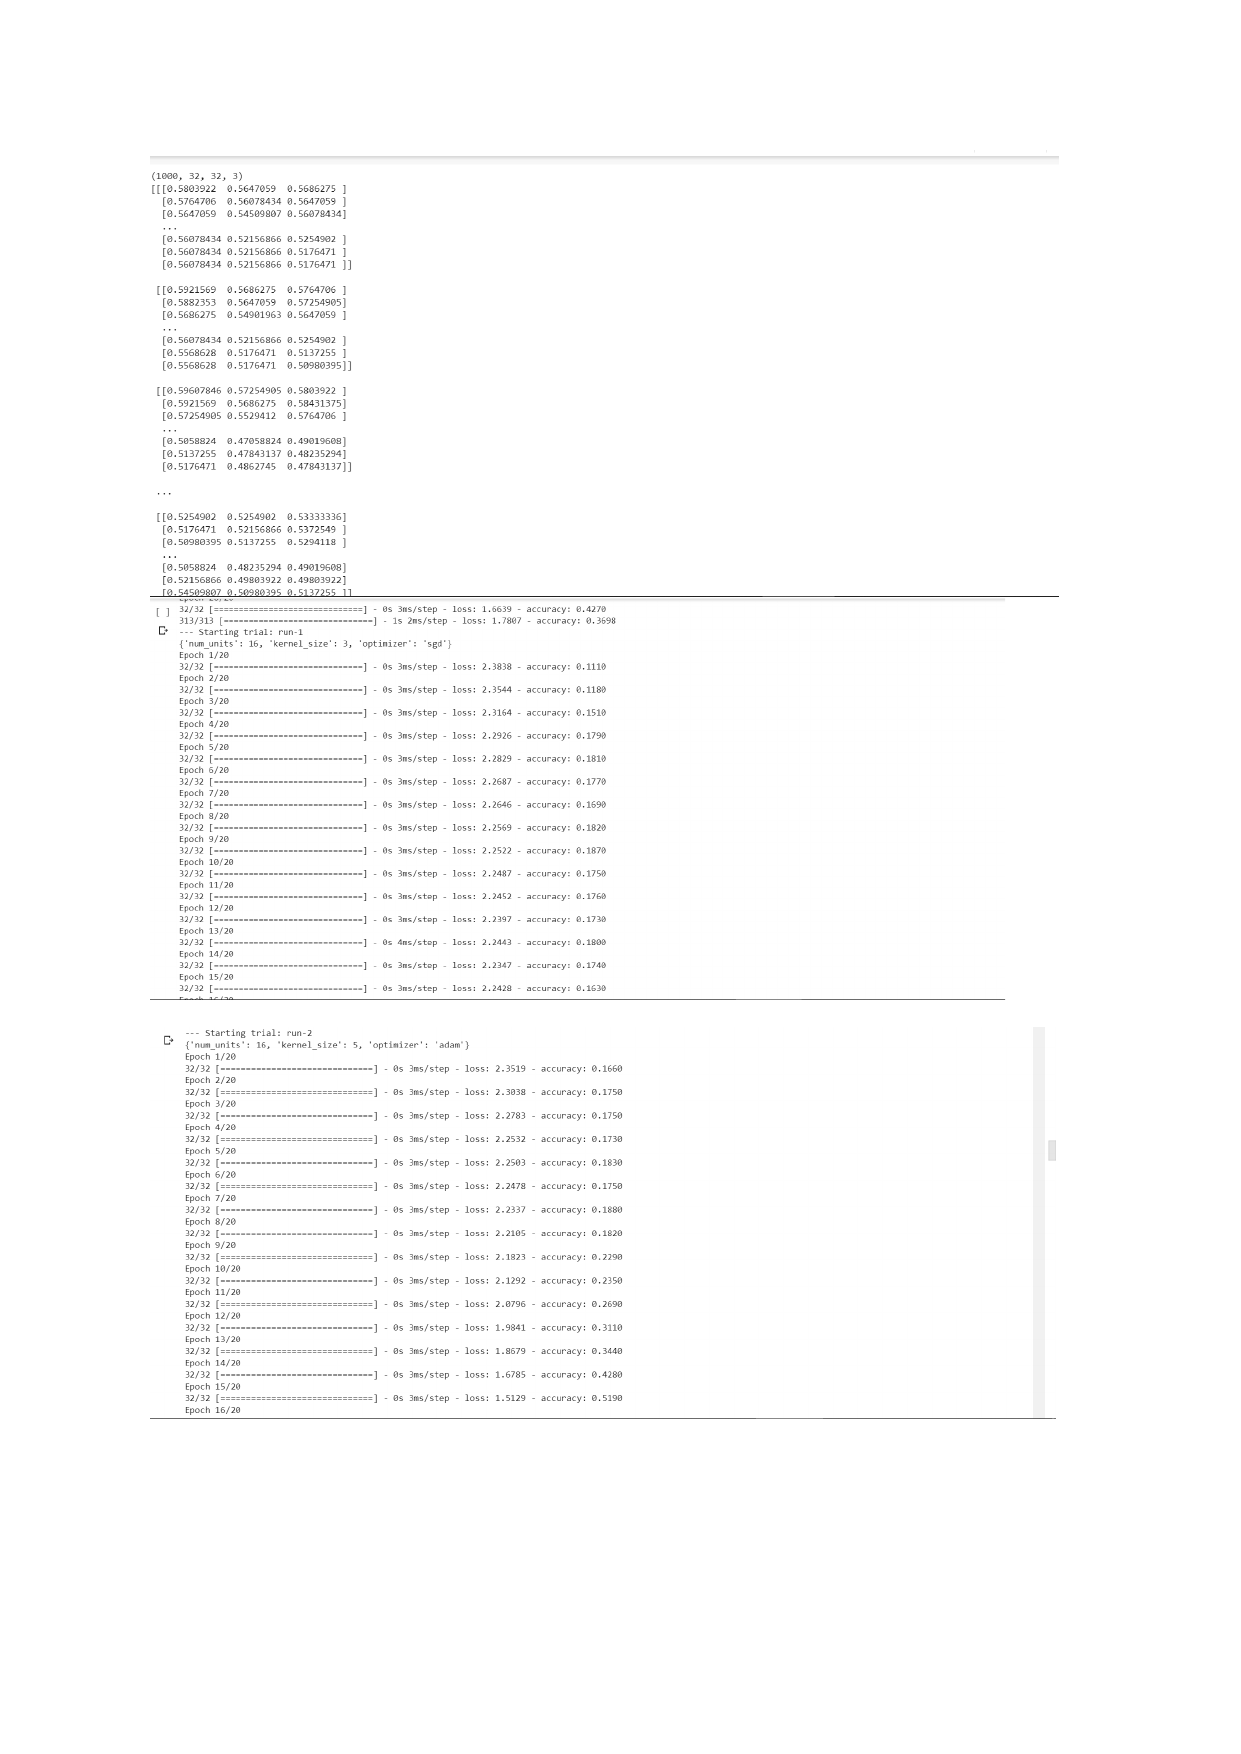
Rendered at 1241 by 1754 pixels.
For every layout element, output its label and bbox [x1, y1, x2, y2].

picture [150, 1027, 1056, 1419]
picture [150, 150, 1059, 1000]
